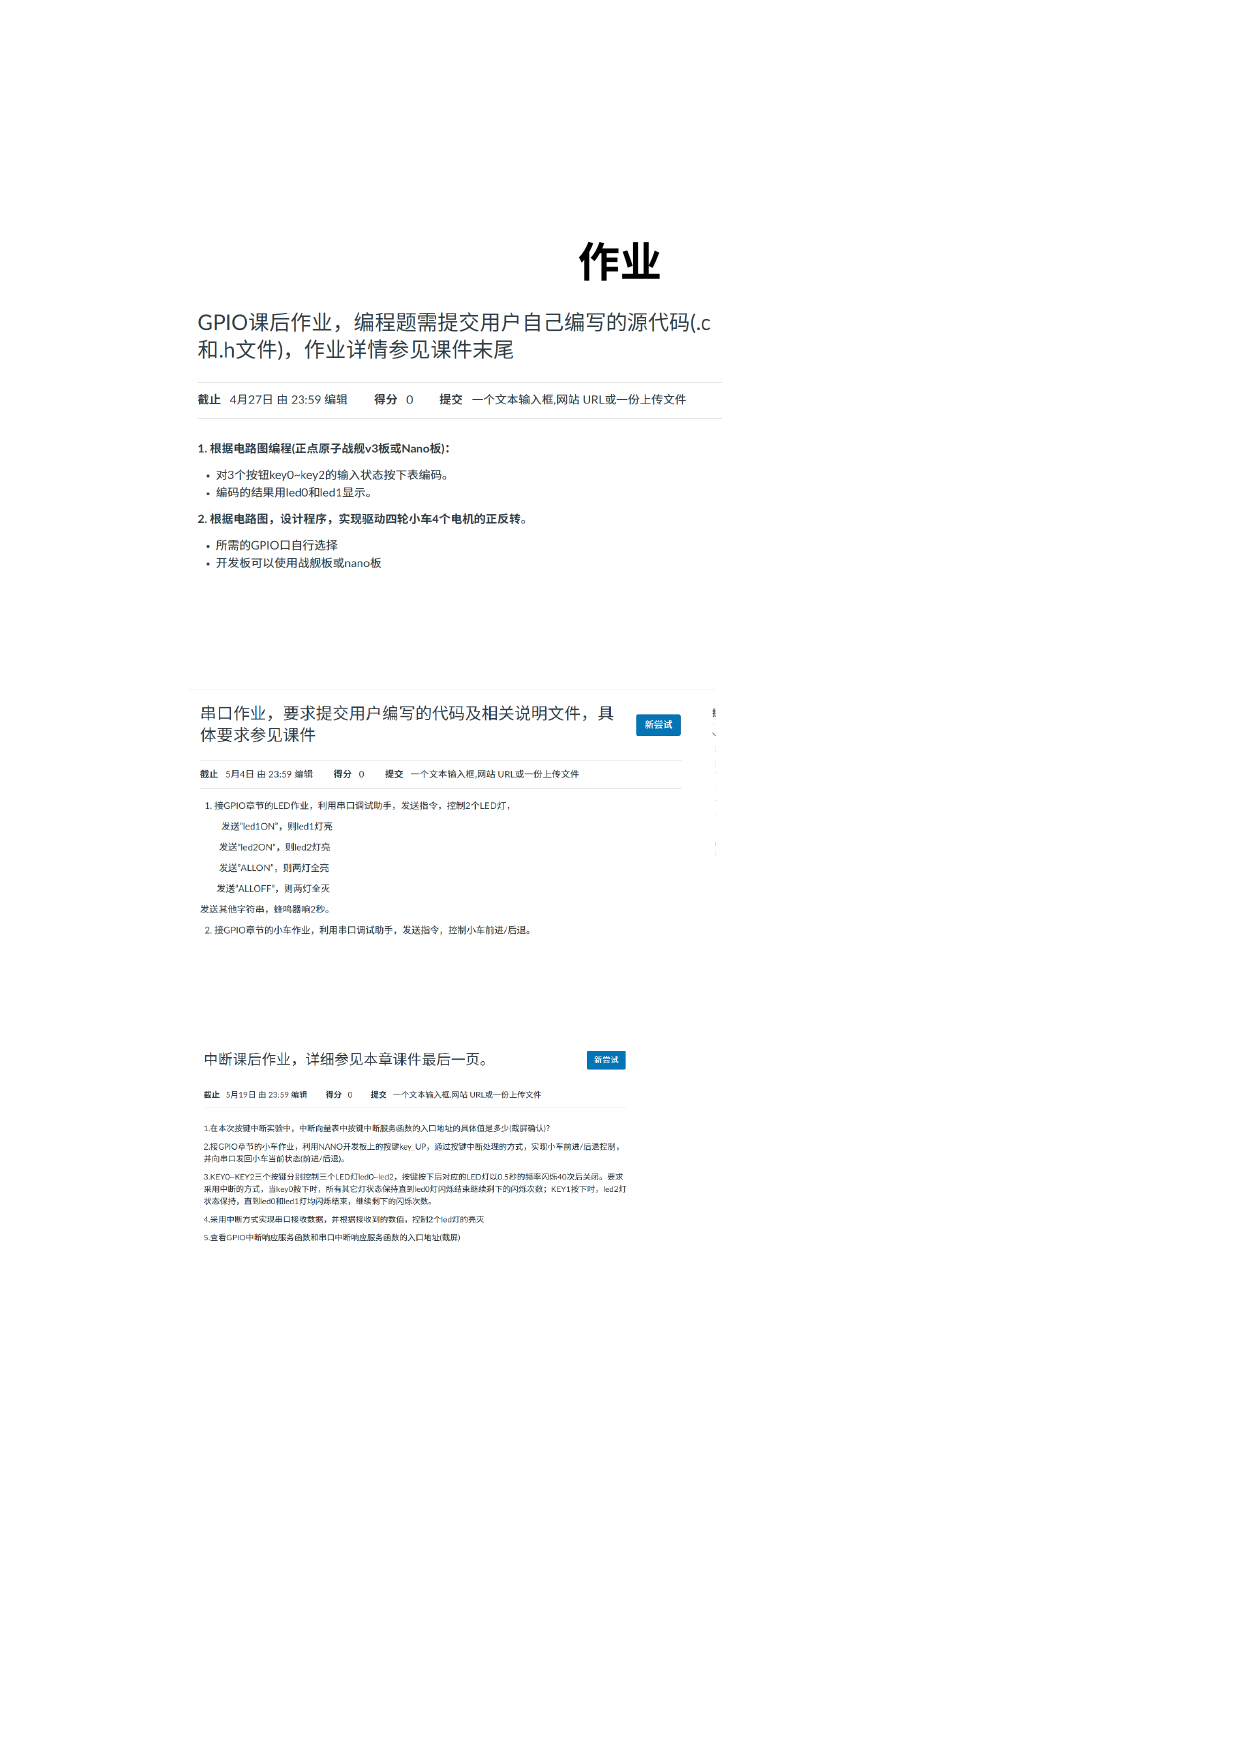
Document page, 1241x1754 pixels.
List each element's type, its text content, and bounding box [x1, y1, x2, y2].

picture [187, 682, 716, 1003]
picture [187, 292, 722, 630]
text 作业 [187, 227, 1053, 292]
picture [187, 1039, 647, 1291]
